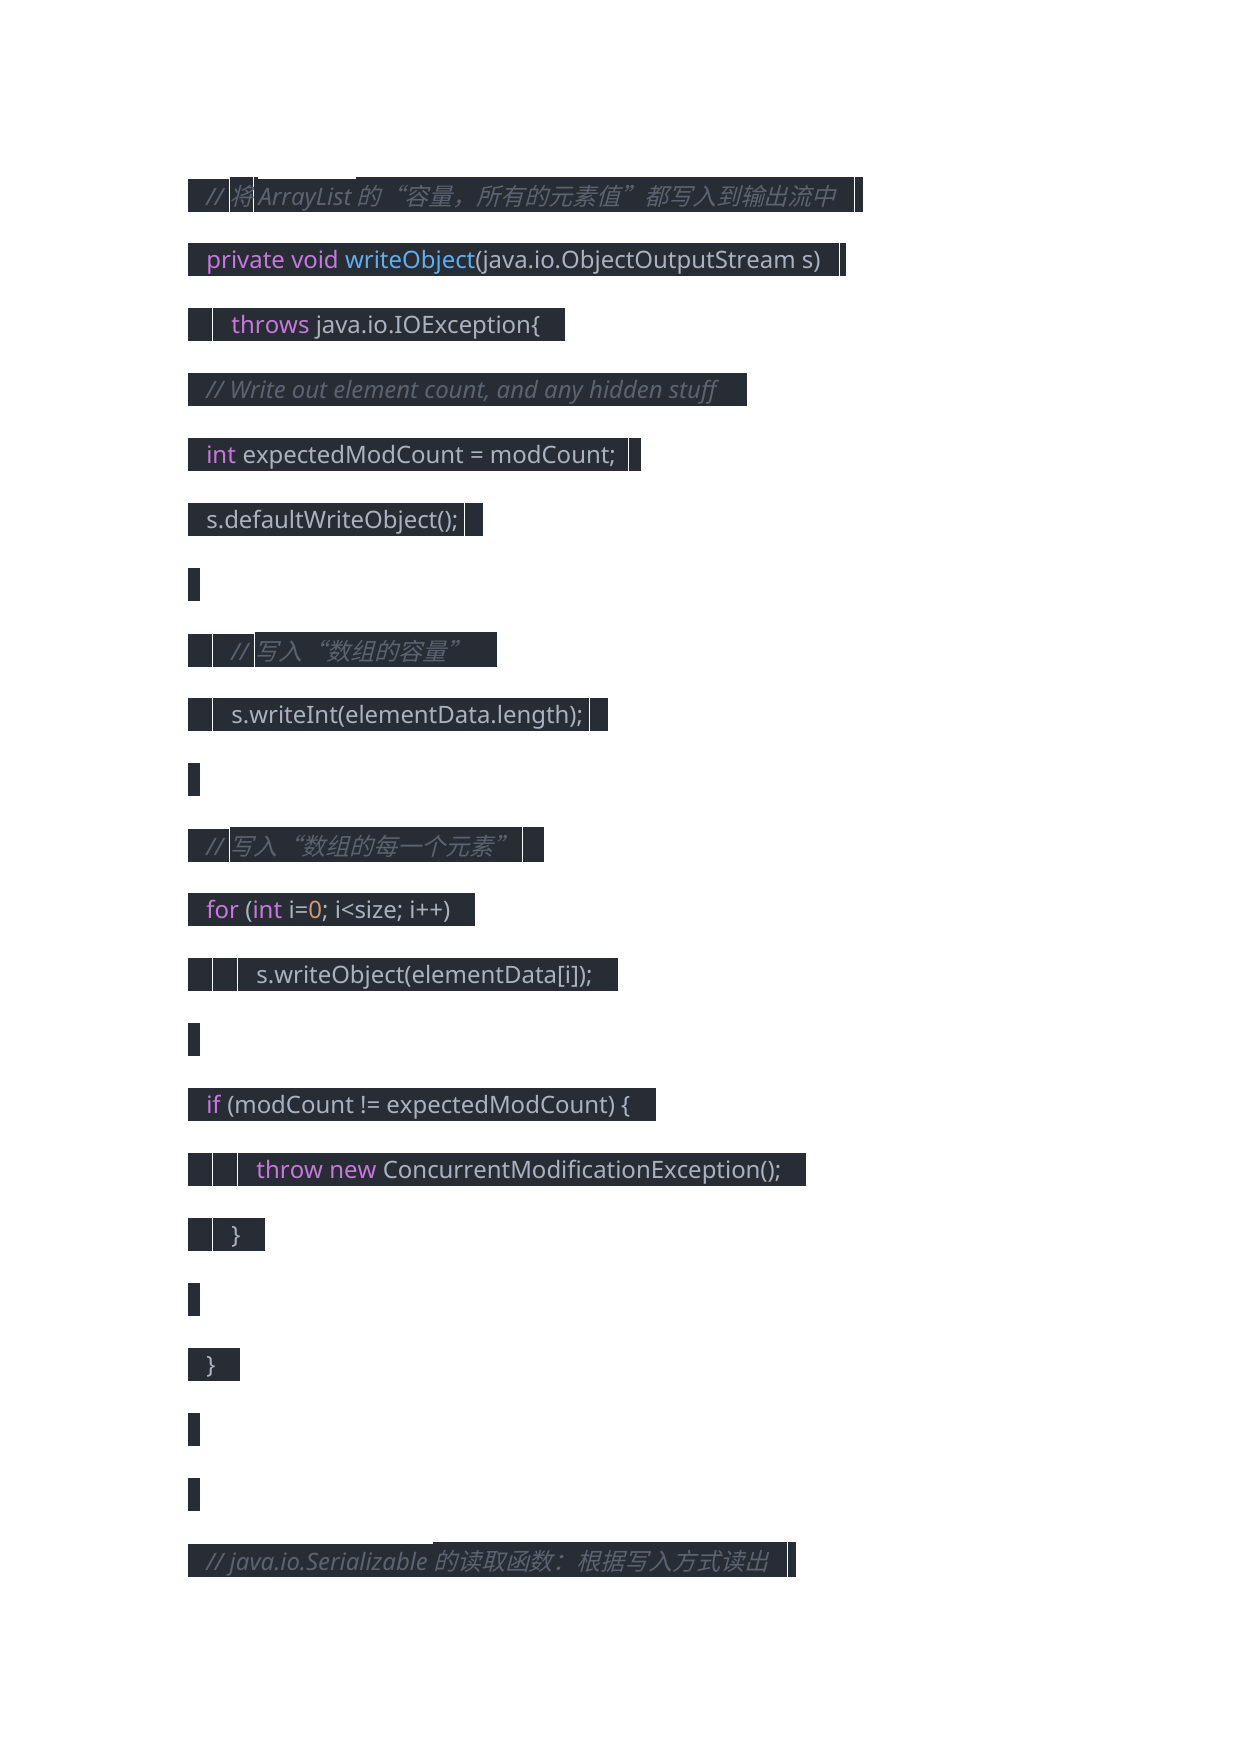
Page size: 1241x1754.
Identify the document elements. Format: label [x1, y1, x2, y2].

text [187, 162, 1053, 1592]
